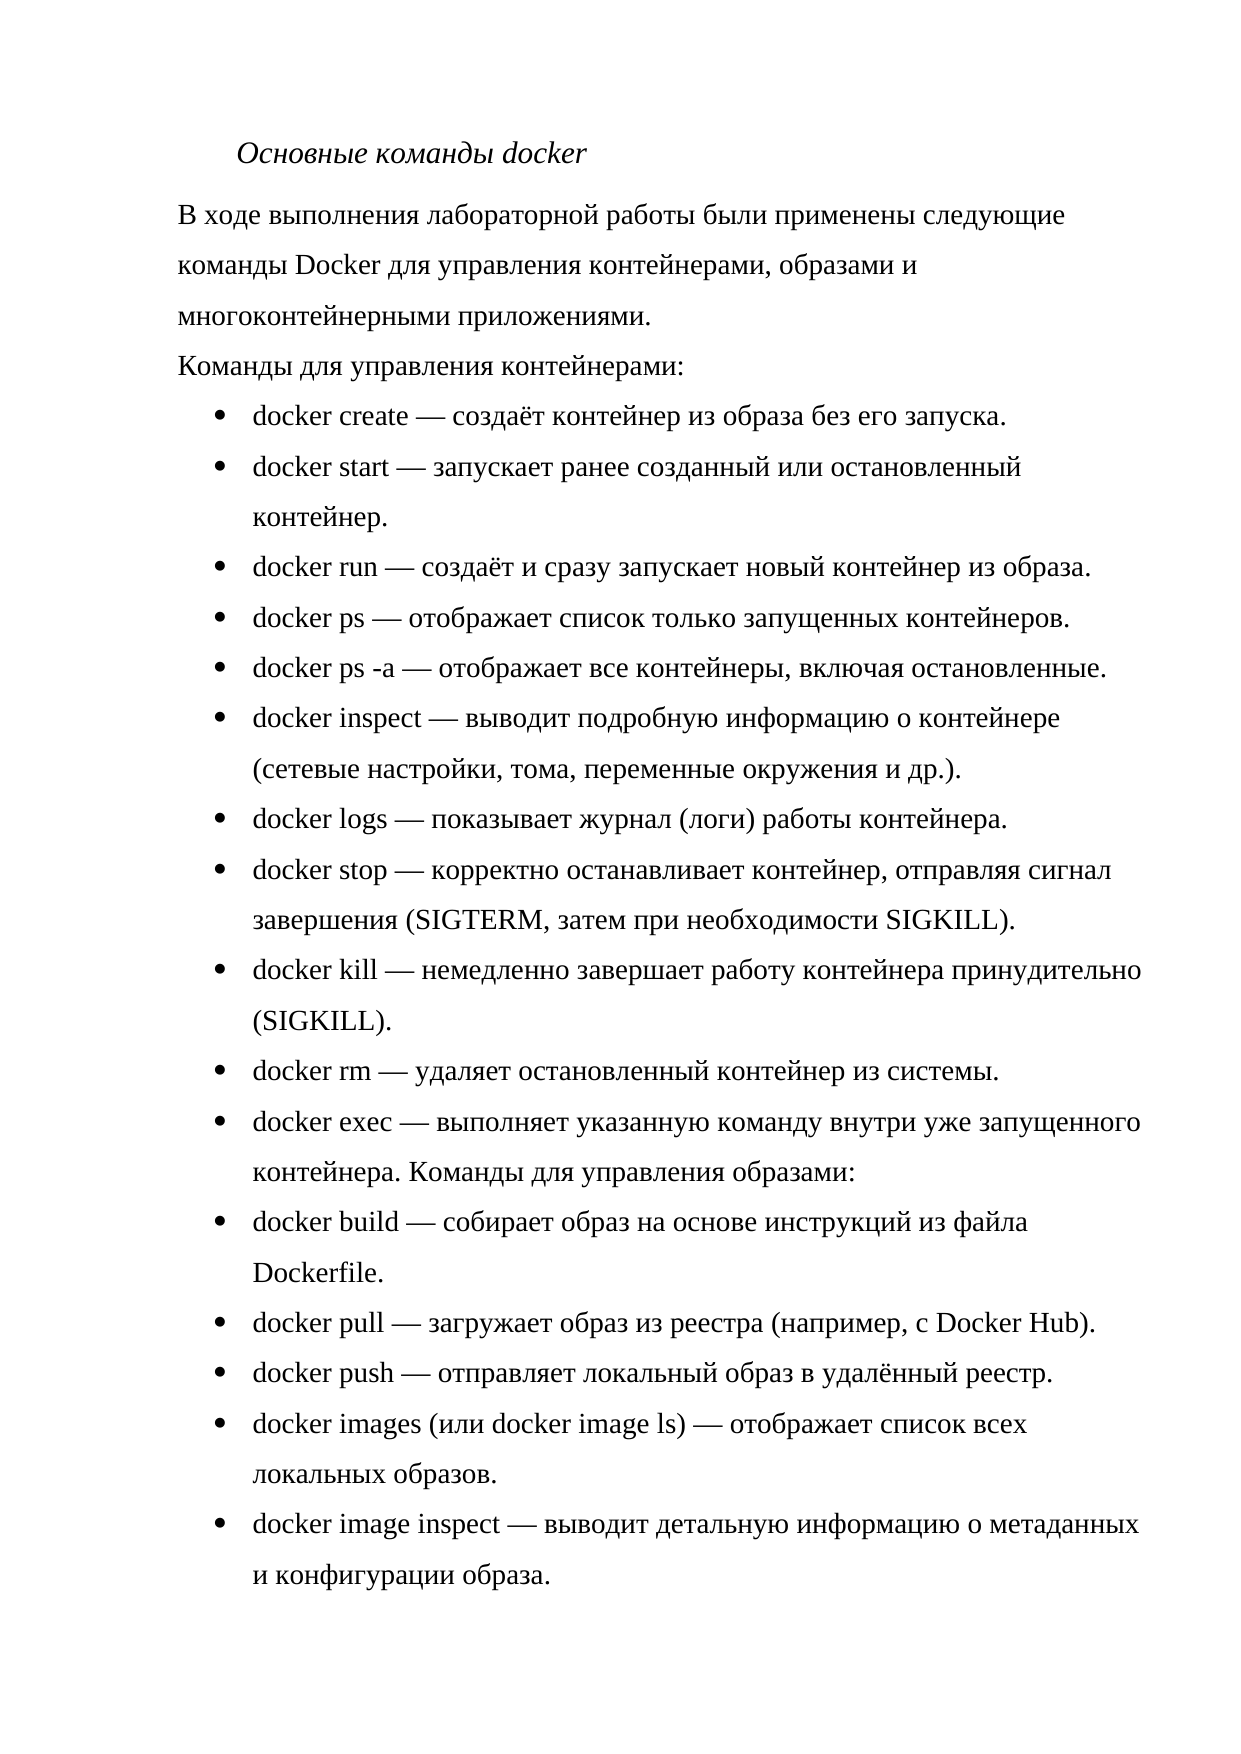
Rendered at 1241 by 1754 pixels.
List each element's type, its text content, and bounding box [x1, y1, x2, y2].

list docker ps -a — отображает все контейнеры, включая остановленные. [215, 650, 1152, 684]
list docker image inspect — выводит детальную информацию о метаданных и конфигурации образа. [215, 1507, 1152, 1591]
list docker stop — корректно останавливает контейнер, отправляя сигнал завершения (SIGTERM, затем при необходимости SIGKILL). [215, 852, 1152, 936]
list docker images (или docker image ls) — отображает список всех локальных образов. [215, 1406, 1152, 1490]
list docker kill — немедленно завершает работу контейнера принудительно (SIGKILL). [215, 952, 1152, 1036]
list docker pull — загружает образ из реестра (например, с Docker Hub). [215, 1305, 1152, 1339]
list docker build — собирает образ на основе инструкций из файла Dockerfile. [215, 1204, 1152, 1288]
list docker run — создаёт и сразу запускает новый контейнер из образа. [215, 549, 1152, 583]
list docker logs — показывает журнал (логи) работы контейнера. [215, 801, 1152, 835]
list docker inspect — выводит подробную информацию о контейнере (сетевые настройки, тома, переменные окружения и др.). [215, 701, 1152, 784]
list docker ps — отображает список только запущенных контейнеров. [215, 600, 1152, 633]
text Команды для управления контейнерами: [177, 348, 1152, 381]
subtitle Основные команды docker [236, 135, 1152, 171]
list docker start — запускает ранее созданный или остановленный контейнер. [215, 449, 1152, 533]
list docker push — отправляет локальный образ в удалённый реестр. [215, 1356, 1152, 1389]
list docker create — создаёт контейнер из образа без его запуска. [215, 398, 1152, 432]
text В ходе выполнения лабораторной работы были применены следующие команды Docker для управления контейнерами, образами и многоконтейнерными приложениями. [177, 197, 1152, 331]
list docker rm — удаляет остановленный контейнер из системы. [215, 1053, 1152, 1087]
list docker exec — выполняет указанную команду внутри уже запущенного контейнера. Команды для управления образами: [215, 1104, 1152, 1188]
